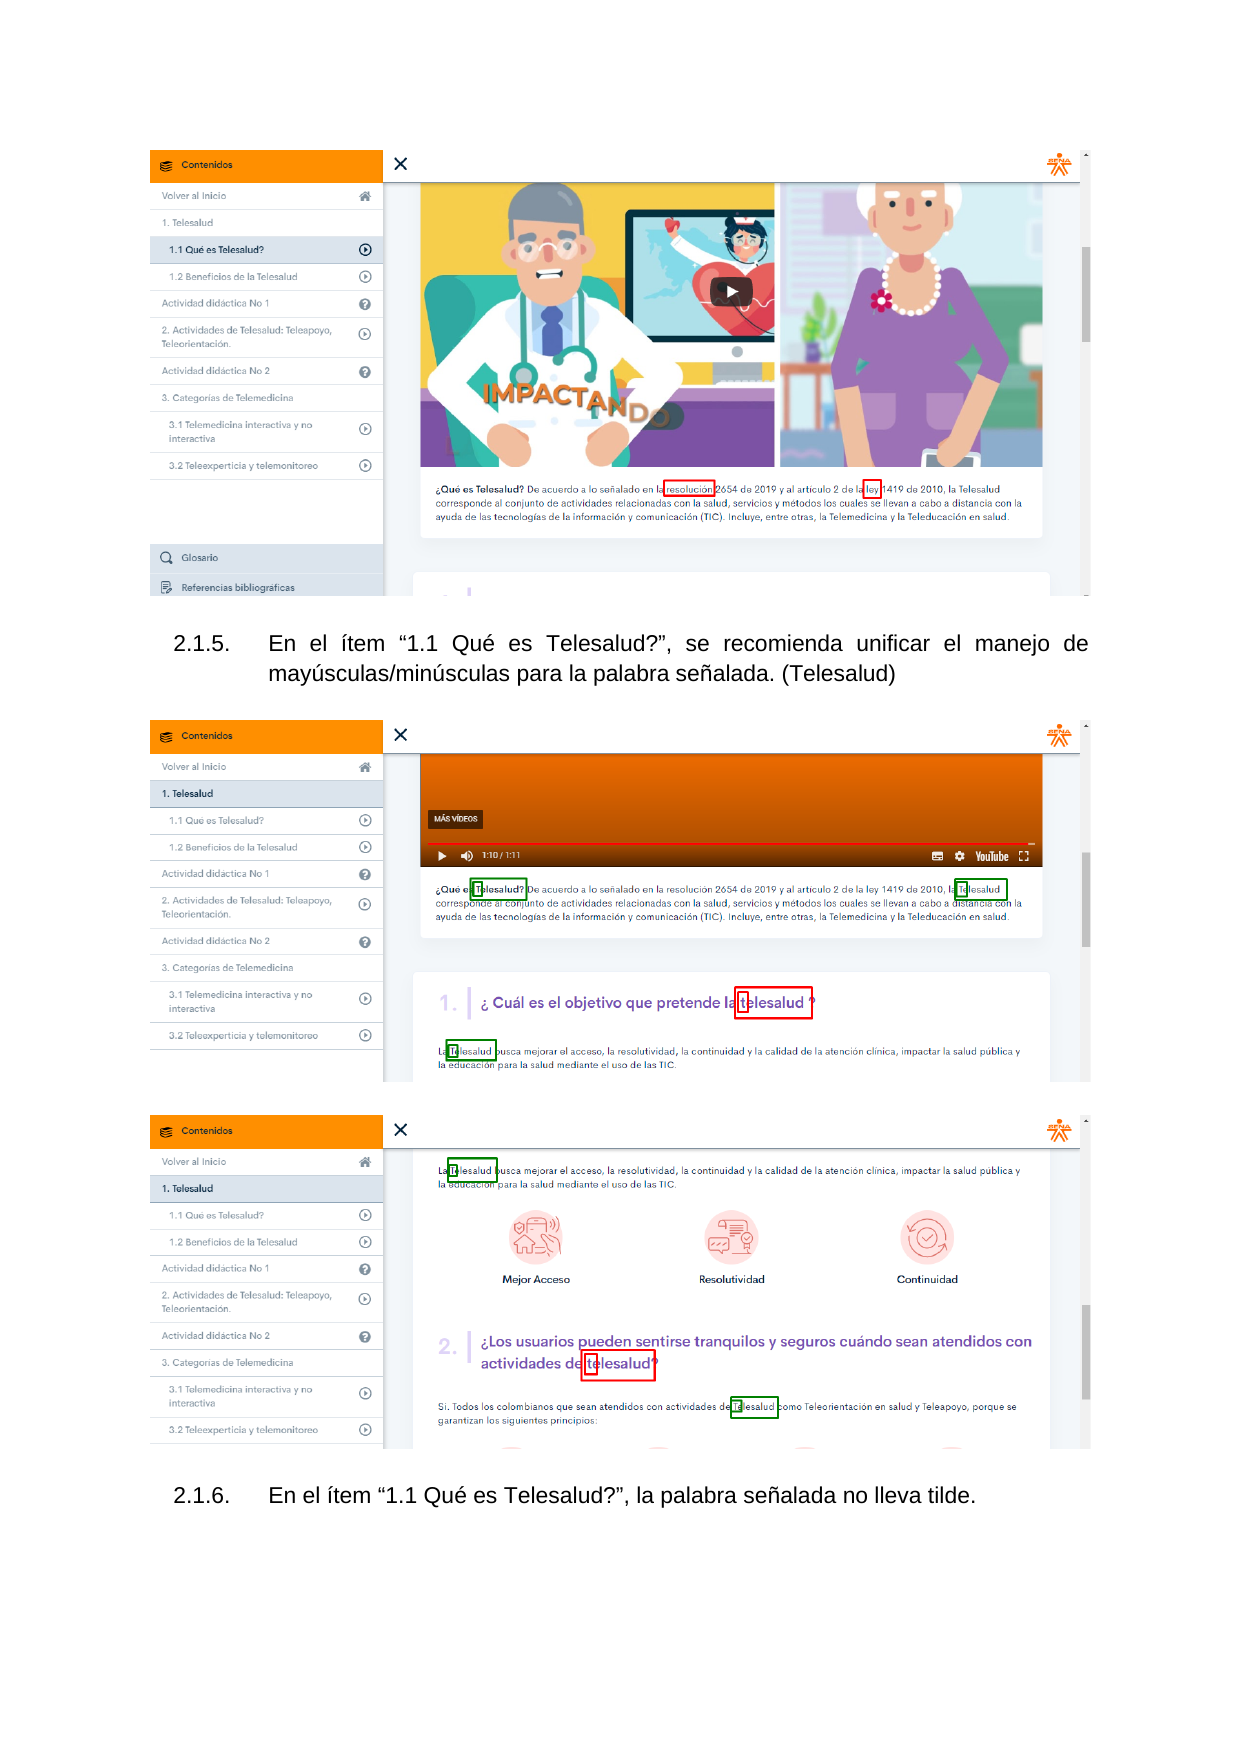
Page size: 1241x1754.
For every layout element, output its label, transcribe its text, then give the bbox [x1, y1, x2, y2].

picture [150, 1115, 1091, 1449]
picture [150, 150, 1091, 596]
picture [150, 720, 1091, 1082]
list En el ítem “1.1 Qué es Telesalud?”, se recomienda unificar el manejo de mayúsculas/minúsculas para la palabra señalada. (Telesalud) [231, 630, 1090, 686]
list En el ítem “1.1 Qué es Telesalud?”, la palabra señalada no lleva tilde. [231, 1482, 1090, 1509]
